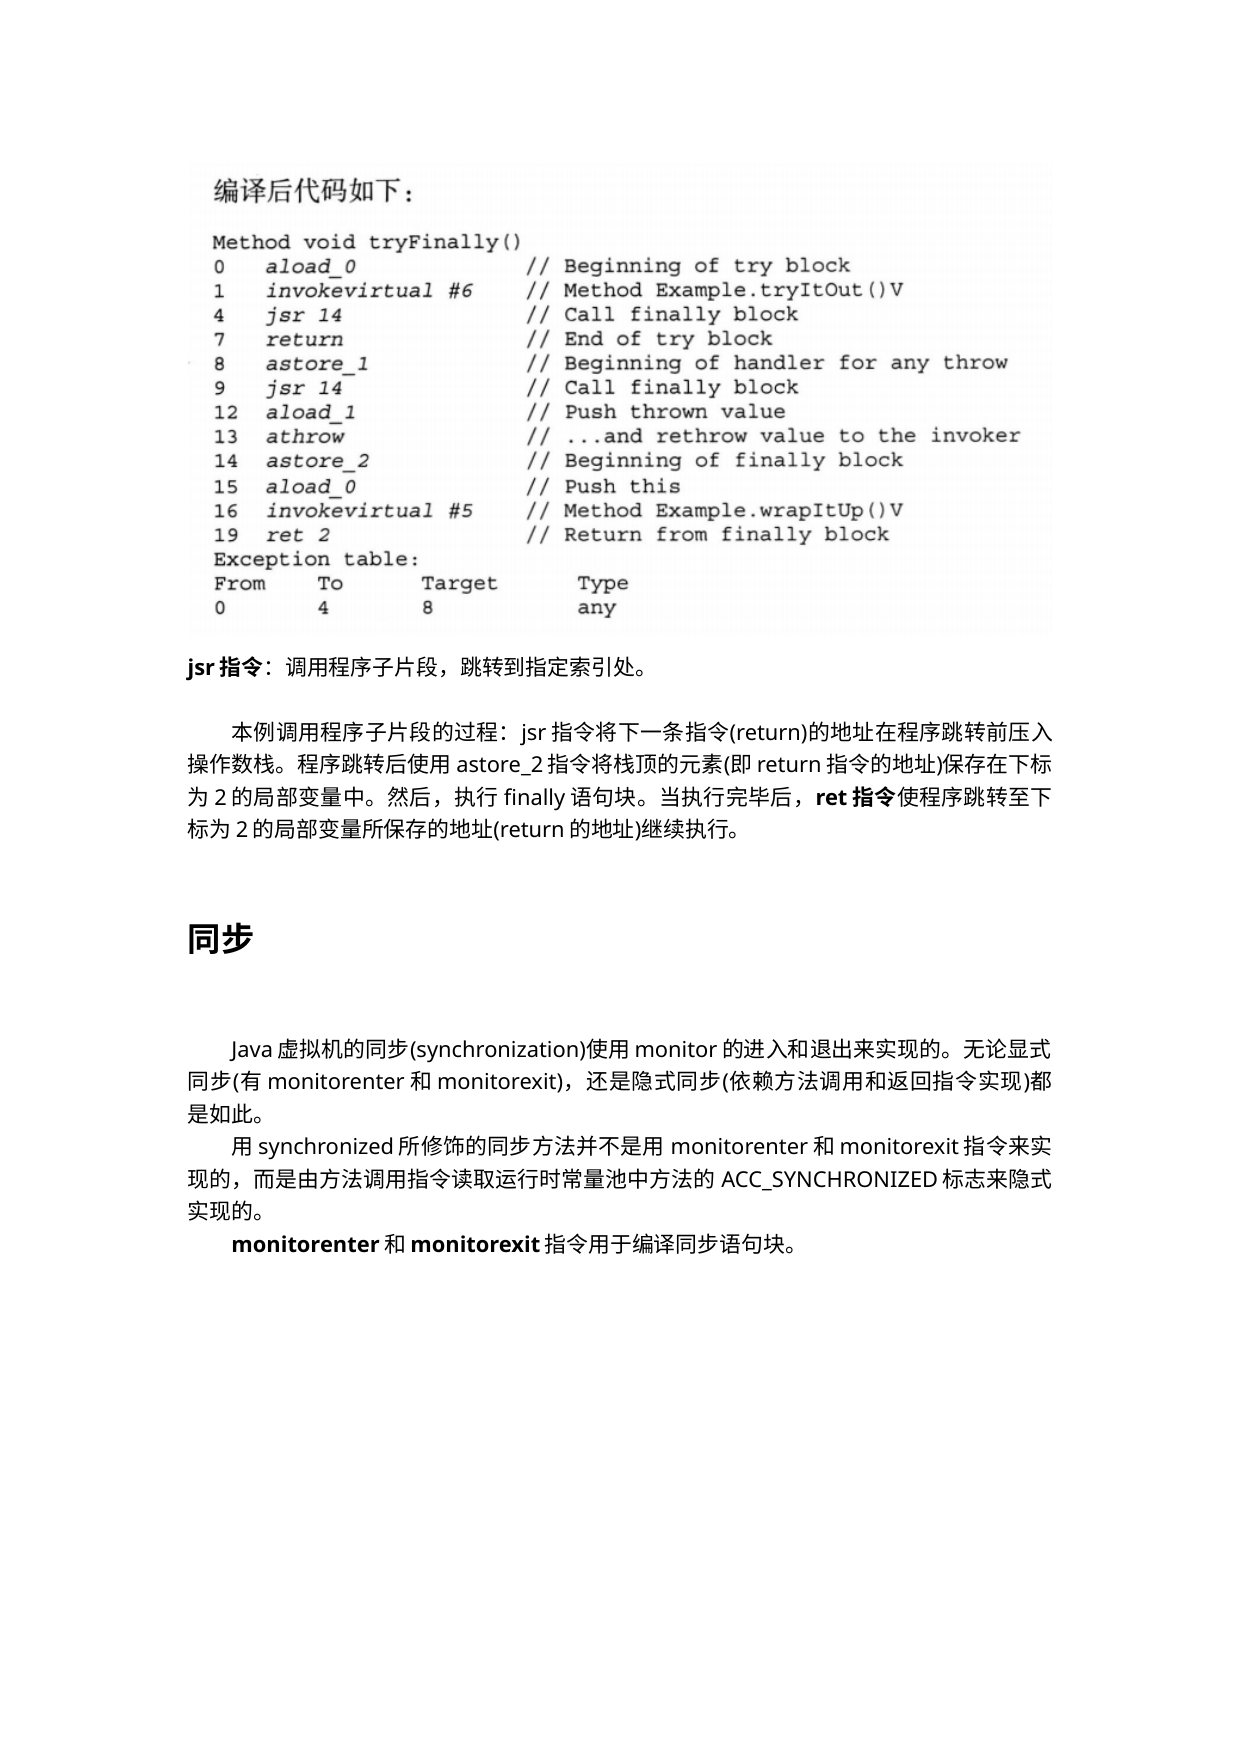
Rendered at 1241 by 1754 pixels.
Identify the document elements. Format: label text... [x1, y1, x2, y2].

subtitle 同步 [187, 904, 1053, 969]
text monitorenter和monitorexit指令用于编译同步语句块。 [187, 1226, 1053, 1259]
text jsr指令：调用程序子片段，跳转到指定索引处。 [187, 649, 1053, 682]
text Java虚拟机的同步(synchronization)使用monitor的进入和退出来实现的。无论显式同步(有monitorenter和monitorexit)，还是隐式同步(依赖方法调用和返回指令实现)都是如此。 [187, 1031, 1053, 1129]
text 用synchronized所修饰的同步方法并不是用monitorenter和monitorexit指令来实现的，而是由方法调用指令读取运行时常量池中方法的ACC_SYNCHRONIZED标志来隐式实现的。 [187, 1129, 1053, 1226]
text 本例调用程序子片段的过程：jsr指令将下一条指令(return)的地址在程序跳转前压入操作数栈。程序跳转后使用astore_2指令将栈顶的元素(即return指令的地址)保存在下标为2的局部变量中。然后，执行finally语句块。当执行完毕后，ret指令使程序跳转至下标为2的局部变量所保存的地址(return的地址)继续执行。 [187, 714, 1053, 844]
picture [187, 162, 1053, 637]
